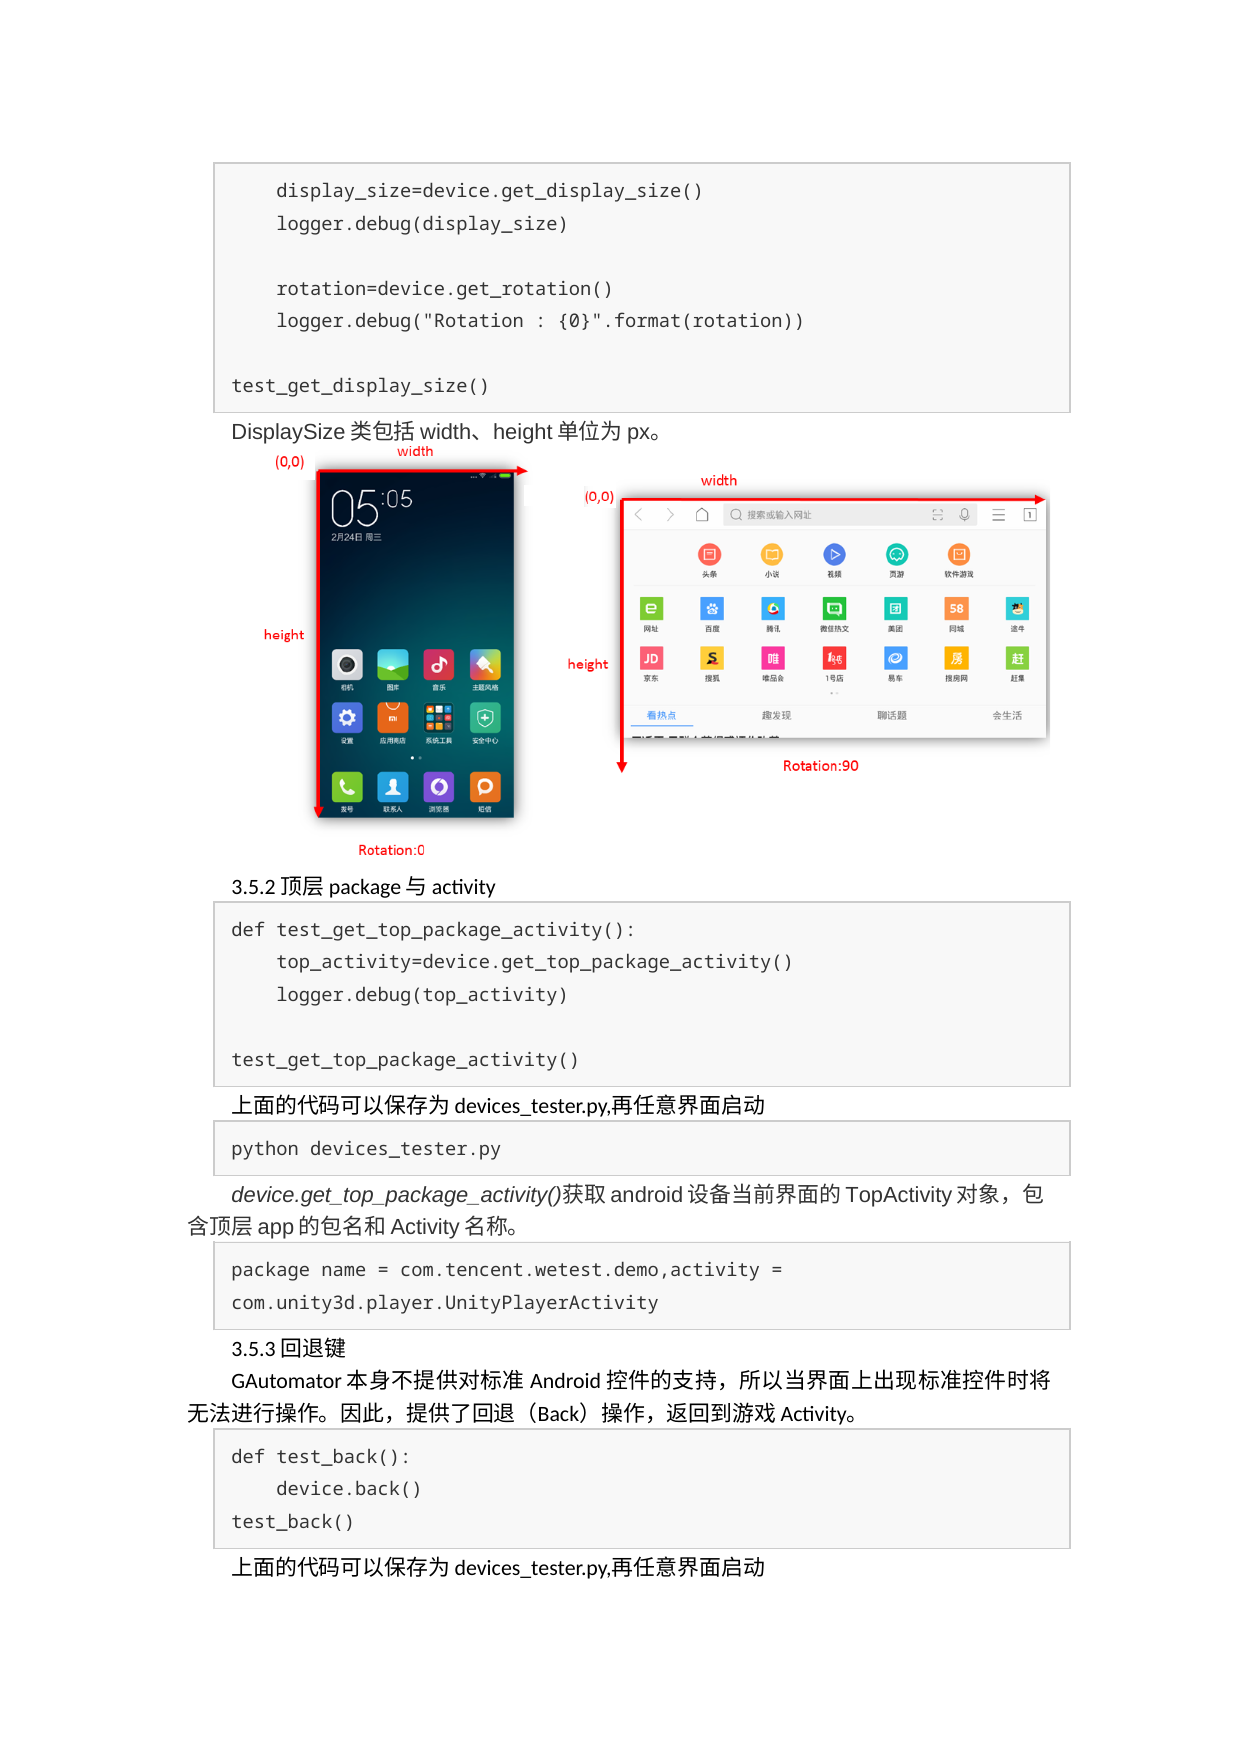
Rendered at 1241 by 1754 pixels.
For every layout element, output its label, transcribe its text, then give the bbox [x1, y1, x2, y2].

list 3.5.2 顶层package与activity [187, 868, 1053, 901]
text display_size=device.get_display_size() [215, 164, 1069, 194]
text def test_back(): [215, 1430, 1069, 1460]
text DisplaySize类包括width、height单位为px。 [187, 413, 1053, 446]
text test_back() [215, 1493, 1069, 1548]
text 上面的代码可以保存为devices_tester.py,再任意界面启动 [187, 1549, 1053, 1582]
text top_activity=device.get_top_package_activity() [215, 933, 1069, 966]
text rotation=device.get_rotation() [215, 259, 1069, 292]
text test_get_display_size() [215, 357, 1069, 412]
text device.back() [215, 1460, 1069, 1493]
text logger.debug(display_size) [215, 194, 1069, 227]
picture [233, 446, 1051, 857]
text GAutomator本身不提供对标准Android控件的支持，所以当界面上出现标准控件时将无法进行操作。因此，提供了回退（Back）操作，返回到游戏Activity。 [187, 1363, 1053, 1428]
text logger.debug("Rotation : {0}".format(rotation)) [215, 292, 1069, 324]
text python devices_tester.py [215, 1122, 1069, 1175]
text 上面的代码可以保存为devices_tester.py,再任意界面启动 [187, 1087, 1053, 1120]
text def test_get_top_package_activity(): [215, 903, 1069, 933]
text device.get_top_package_activity()获取android设备当前界面的TopActivity对象，包含顶层app的包名和Activity名称。 [187, 1176, 1053, 1241]
text package name = com.tencent.wetest.demo,activity = com.unity3d.player.UnityPlayerActivity [215, 1243, 1069, 1329]
list 3.5.3 回退键 [187, 1330, 1053, 1363]
text test_get_top_package_activity() [215, 1031, 1069, 1086]
text logger.debug(top_activity) [215, 966, 1069, 998]
